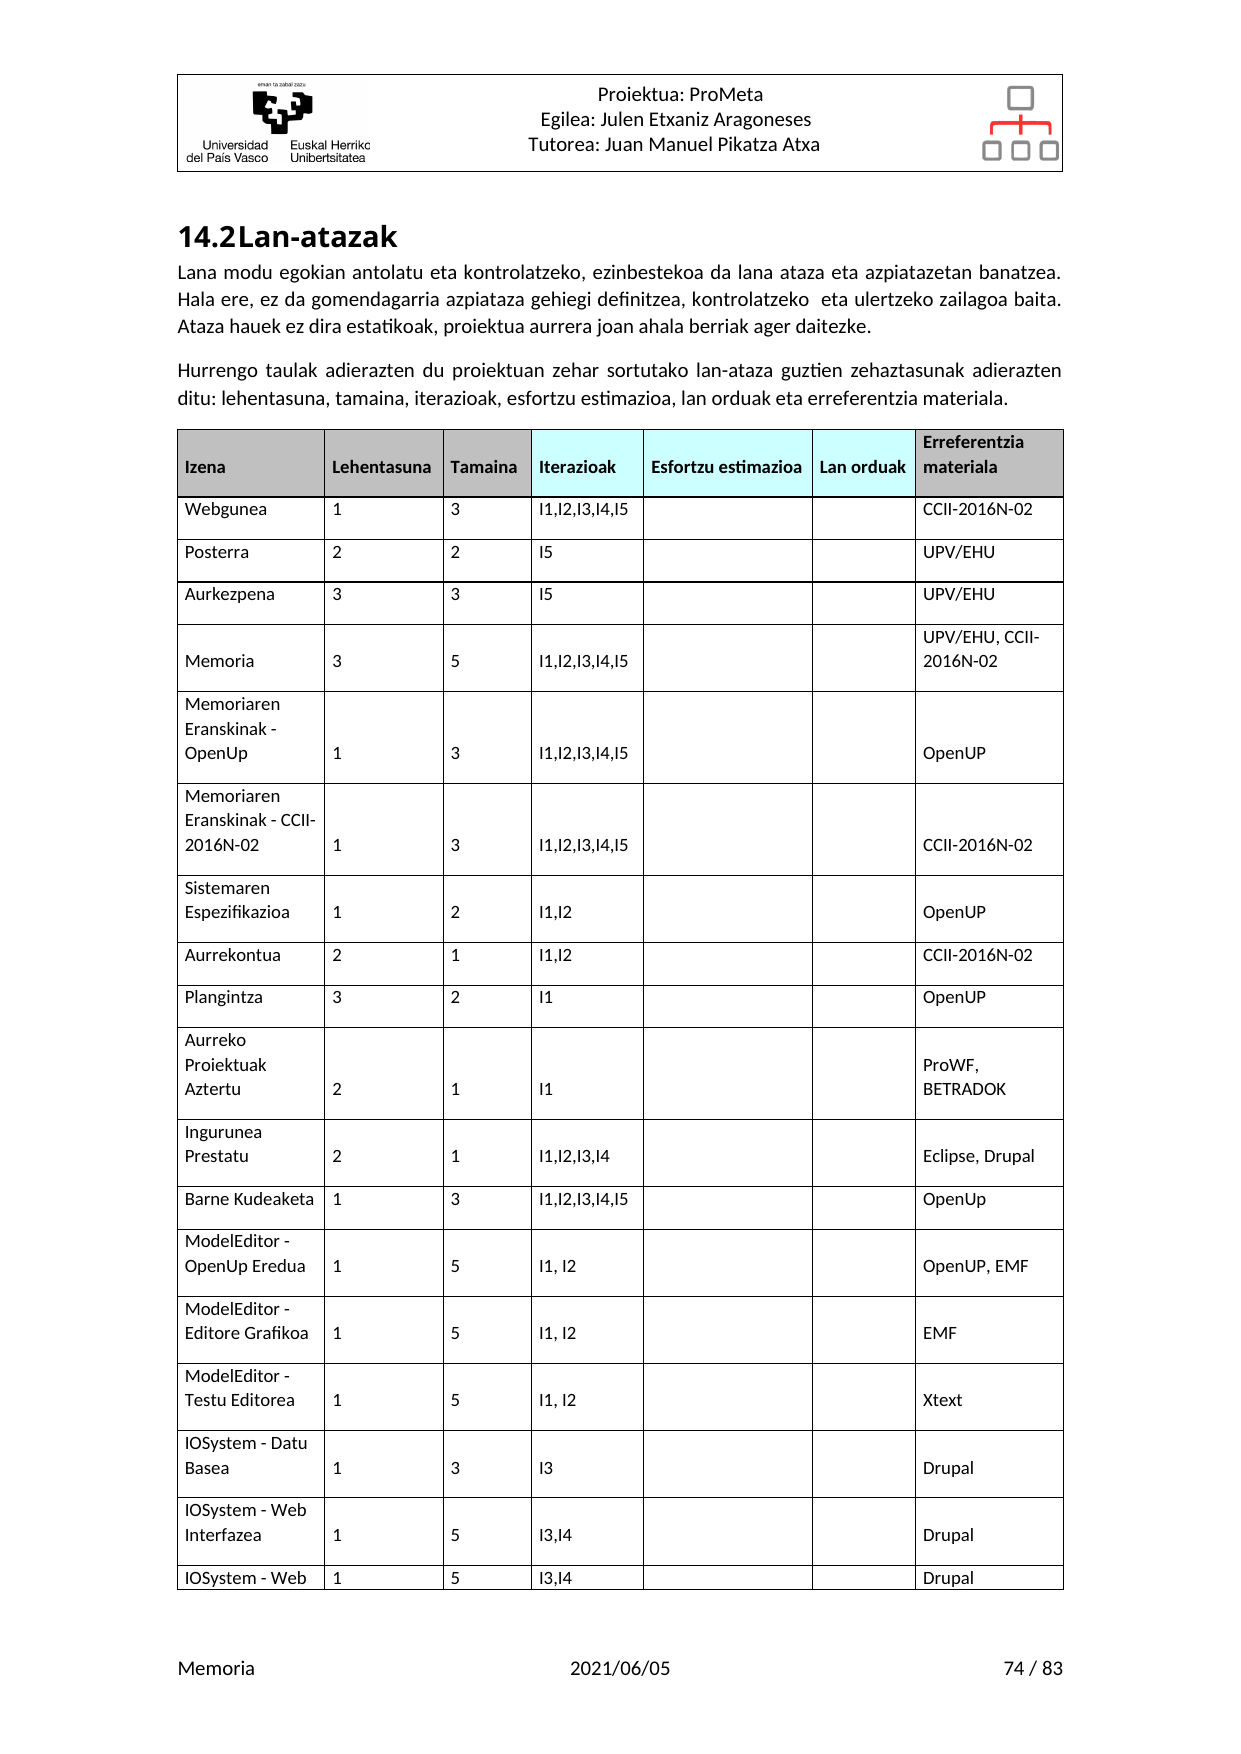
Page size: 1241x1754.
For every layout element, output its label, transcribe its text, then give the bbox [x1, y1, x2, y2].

table_cell [644, 583, 812, 624]
table_cell 1 [444, 943, 531, 984]
table_cell Memoriaren Eranskinak - CCII-2016N-02 [178, 784, 324, 875]
table_cell I3,I4 [532, 1566, 643, 1589]
table_cell 2 [444, 876, 531, 942]
table_cell I1 [532, 1028, 643, 1119]
table_cell [644, 1028, 812, 1119]
table_cell [813, 1120, 915, 1186]
table_cell 3 [444, 784, 531, 875]
table_cell 1 [325, 876, 443, 942]
table_cell I3,I4 [532, 1498, 643, 1564]
table_cell [813, 625, 915, 691]
table_cell Xtext [916, 1364, 1063, 1430]
table_cell Memoriaren Eranskinak - OpenUp [178, 692, 324, 783]
table_cell [644, 1120, 812, 1186]
table_cell [813, 876, 915, 942]
picture [182, 80, 370, 162]
table_cell 3 [444, 692, 531, 783]
table_cell I1, I2 [532, 1364, 643, 1430]
table_cell [813, 1028, 915, 1119]
table_cell [644, 1498, 812, 1564]
table_cell 3 [325, 625, 443, 691]
table_cell I1,I2,I3,I4,I5 [532, 625, 643, 691]
table_cell ModelEditor - OpenUp Eredua [178, 1230, 324, 1296]
table_cell OpenUP [916, 692, 1063, 783]
table_cell OpenUP, EMF [916, 1230, 1063, 1296]
table_cell I3 [532, 1431, 643, 1497]
table_cell [813, 692, 915, 783]
table_cell Aurrekontua [178, 943, 324, 984]
table_cell EMF [916, 1297, 1063, 1363]
table_cell IOSystem - Web Kodea [178, 1566, 324, 1589]
table_cell 2 [444, 540, 531, 581]
table_cell OpenUp [916, 1187, 1063, 1228]
table_cell 1 [444, 1028, 531, 1119]
subtitle Lan-atazak [177, 216, 1063, 256]
table_cell [644, 1431, 812, 1497]
table_cell 1 [325, 692, 443, 783]
table_cell ProWF, BETRADOK [916, 1028, 1063, 1119]
table_cell 2 [325, 1028, 443, 1119]
table_cell Drupal [916, 1498, 1063, 1564]
table_cell ModelEditor - Testu Editorea [178, 1364, 324, 1430]
table_cell [644, 1364, 812, 1430]
table_cell Posterra [178, 540, 324, 581]
table_cell 1 [325, 1566, 443, 1589]
table_cell 1 [325, 1431, 443, 1497]
table_cell I5 [532, 583, 643, 624]
table_cell I1,I2,I3,I4,I5 [532, 498, 643, 539]
table_cell [644, 498, 812, 539]
table_header Erreferentzia materiala [916, 430, 1063, 496]
table_cell [813, 1498, 915, 1564]
table_cell [644, 1187, 812, 1228]
table_cell 1 [444, 1120, 531, 1186]
table_cell [644, 625, 812, 691]
table_cell I1,I2,I3,I4,I5 [532, 1187, 643, 1228]
table_cell 5 [444, 1230, 531, 1296]
table_cell [813, 784, 915, 875]
table_cell 1 [325, 1230, 443, 1296]
table_cell Aurreko Proiektuak Aztertu [178, 1028, 324, 1119]
table_cell [644, 1230, 812, 1296]
table_cell I1, I2 [532, 1230, 643, 1296]
table_cell [813, 498, 915, 539]
table_cell 3 [325, 986, 443, 1027]
table_cell 5 [444, 1364, 531, 1430]
table_header Esfortzu estimazioa [644, 430, 812, 496]
table_cell 5 [444, 625, 531, 691]
table_cell [813, 1431, 915, 1497]
table_cell Drupal [916, 1431, 1063, 1497]
table_cell 1 [325, 784, 443, 875]
table_cell [813, 1187, 915, 1228]
table_cell ModelEditor - Editore Grafikoa [178, 1297, 324, 1363]
table_cell 5 [444, 1566, 531, 1589]
table_cell I1 [532, 986, 643, 1027]
table_cell UPV/EHU, CCII-2016N-02 [916, 625, 1063, 691]
table_header Lan orduak [813, 430, 915, 496]
table_header Iterazioak [532, 430, 643, 496]
table_cell 1 [325, 498, 443, 539]
table_cell 1 [325, 1364, 443, 1430]
table_cell 5 [444, 1498, 531, 1564]
table_cell CCII-2016N-02 [916, 943, 1063, 984]
table_cell 3 [444, 498, 531, 539]
table_cell Ingurunea Prestatu [178, 1120, 324, 1186]
table_cell CCII-2016N-02 [916, 498, 1063, 539]
text Hurrengo taulak adierazten du proiektuan zehar sortutako lan-ataza guztien zehaztasunak adierazten ditu: lehentasuna, tamaina, iterazioak, esfortzu estimazioa, lan orduak eta erreferentzia materiala. [177, 358, 1063, 411]
table_cell [644, 784, 812, 875]
table_cell 2 [444, 986, 531, 1027]
table_cell I1,I2 [532, 876, 643, 942]
table_cell 3 [444, 583, 531, 624]
table_cell 2 [325, 540, 443, 581]
table_cell IOSystem - Web Interfazea [178, 1498, 324, 1564]
table_cell Webgunea [178, 498, 324, 539]
table_cell Eclipse, Drupal [916, 1120, 1063, 1186]
table_cell [813, 1566, 915, 1589]
table_cell Sistemaren Espezifikazioa [178, 876, 324, 942]
table_cell IOSystem - Datu Basea [178, 1431, 324, 1497]
table_header Lehentasuna [325, 430, 443, 496]
table_cell UPV/EHU [916, 583, 1063, 624]
table_cell OpenUP [916, 986, 1063, 1027]
table_cell I1,I2,I3,I4 [532, 1120, 643, 1186]
table_cell [813, 943, 915, 984]
table_cell OpenUP [916, 876, 1063, 942]
table_cell I1,I2 [532, 943, 643, 984]
table_cell Memoria [178, 625, 324, 691]
table_cell UPV/EHU [916, 540, 1063, 581]
table_cell Barne Kudeaketa [178, 1187, 324, 1228]
table_cell I5 [532, 540, 643, 581]
table_cell [813, 1364, 915, 1430]
table_cell [644, 1297, 812, 1363]
table_cell I1, I2 [532, 1297, 643, 1363]
table_cell Plangintza [178, 986, 324, 1027]
table_cell 5 [444, 1297, 531, 1363]
table_cell [813, 986, 915, 1027]
table_cell 1 [325, 1498, 443, 1564]
table_cell 1 [325, 1187, 443, 1228]
text Lana modu egokian antolatu eta kontrolatzeko, ezinbestekoa da lana ataza eta azpiatazetan banatzea. Hala ere, ez da gomendagarria azpiataza gehiegi definitzea, kontrolatzeko eta ulertzeko zailagoa baita. Ataza hauek ez dira estatikoak, proiektua aurrera joan ahala berriak ager daitezke. [177, 259, 1063, 339]
table_header Tamaina [444, 430, 531, 496]
table_cell I1,I2,I3,I4,I5 [532, 784, 643, 875]
table_cell 3 [444, 1187, 531, 1228]
table_header Izena [178, 430, 324, 496]
table_cell [644, 692, 812, 783]
picture [978, 80, 1060, 162]
table_cell [813, 1230, 915, 1296]
table_cell 1 [325, 1297, 443, 1363]
table_cell [644, 1566, 812, 1589]
table_cell 3 [444, 1431, 531, 1497]
table_cell [644, 986, 812, 1027]
table_cell I1,I2,I3,I4,I5 [532, 692, 643, 783]
table_cell [644, 943, 812, 984]
table_cell [813, 583, 915, 624]
table_cell 3 [325, 583, 443, 624]
table_cell 2 [325, 1120, 443, 1186]
table_cell [813, 540, 915, 581]
table_cell [644, 540, 812, 581]
table_cell [644, 876, 812, 942]
table_cell 2 [325, 943, 443, 984]
table_cell Aurkezpena [178, 583, 324, 624]
table_cell Drupal [916, 1566, 1063, 1589]
table_cell CCII-2016N-02 [916, 784, 1063, 875]
table_cell [813, 1297, 915, 1363]
